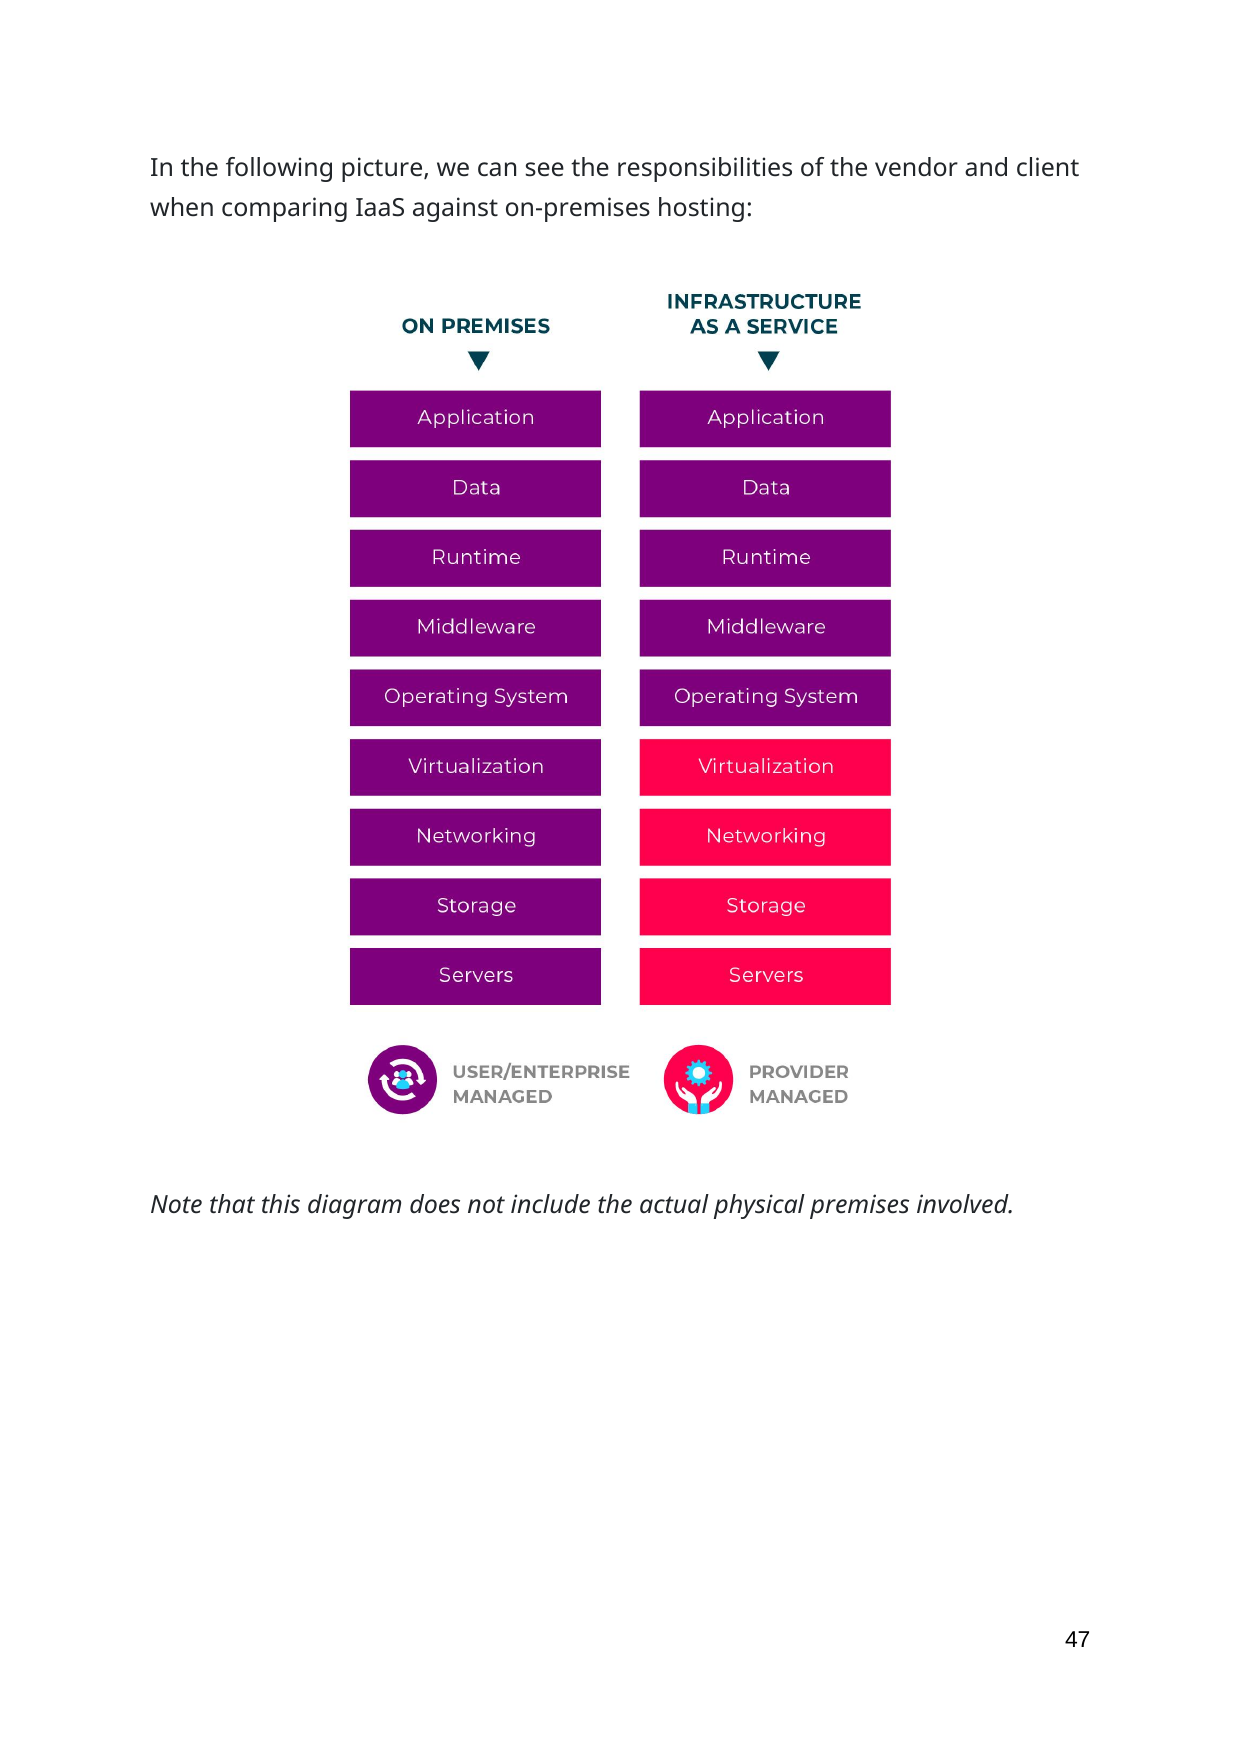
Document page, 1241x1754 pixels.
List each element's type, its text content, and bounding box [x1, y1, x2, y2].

text In the following picture, we can see the responsibilities of the vendor and client when comparing IaaS against on-premises hosting: [150, 150, 1090, 223]
text Note that this diagram does not include the actual physical premises involved. [150, 1187, 1090, 1221]
picture [270, 249, 970, 1163]
